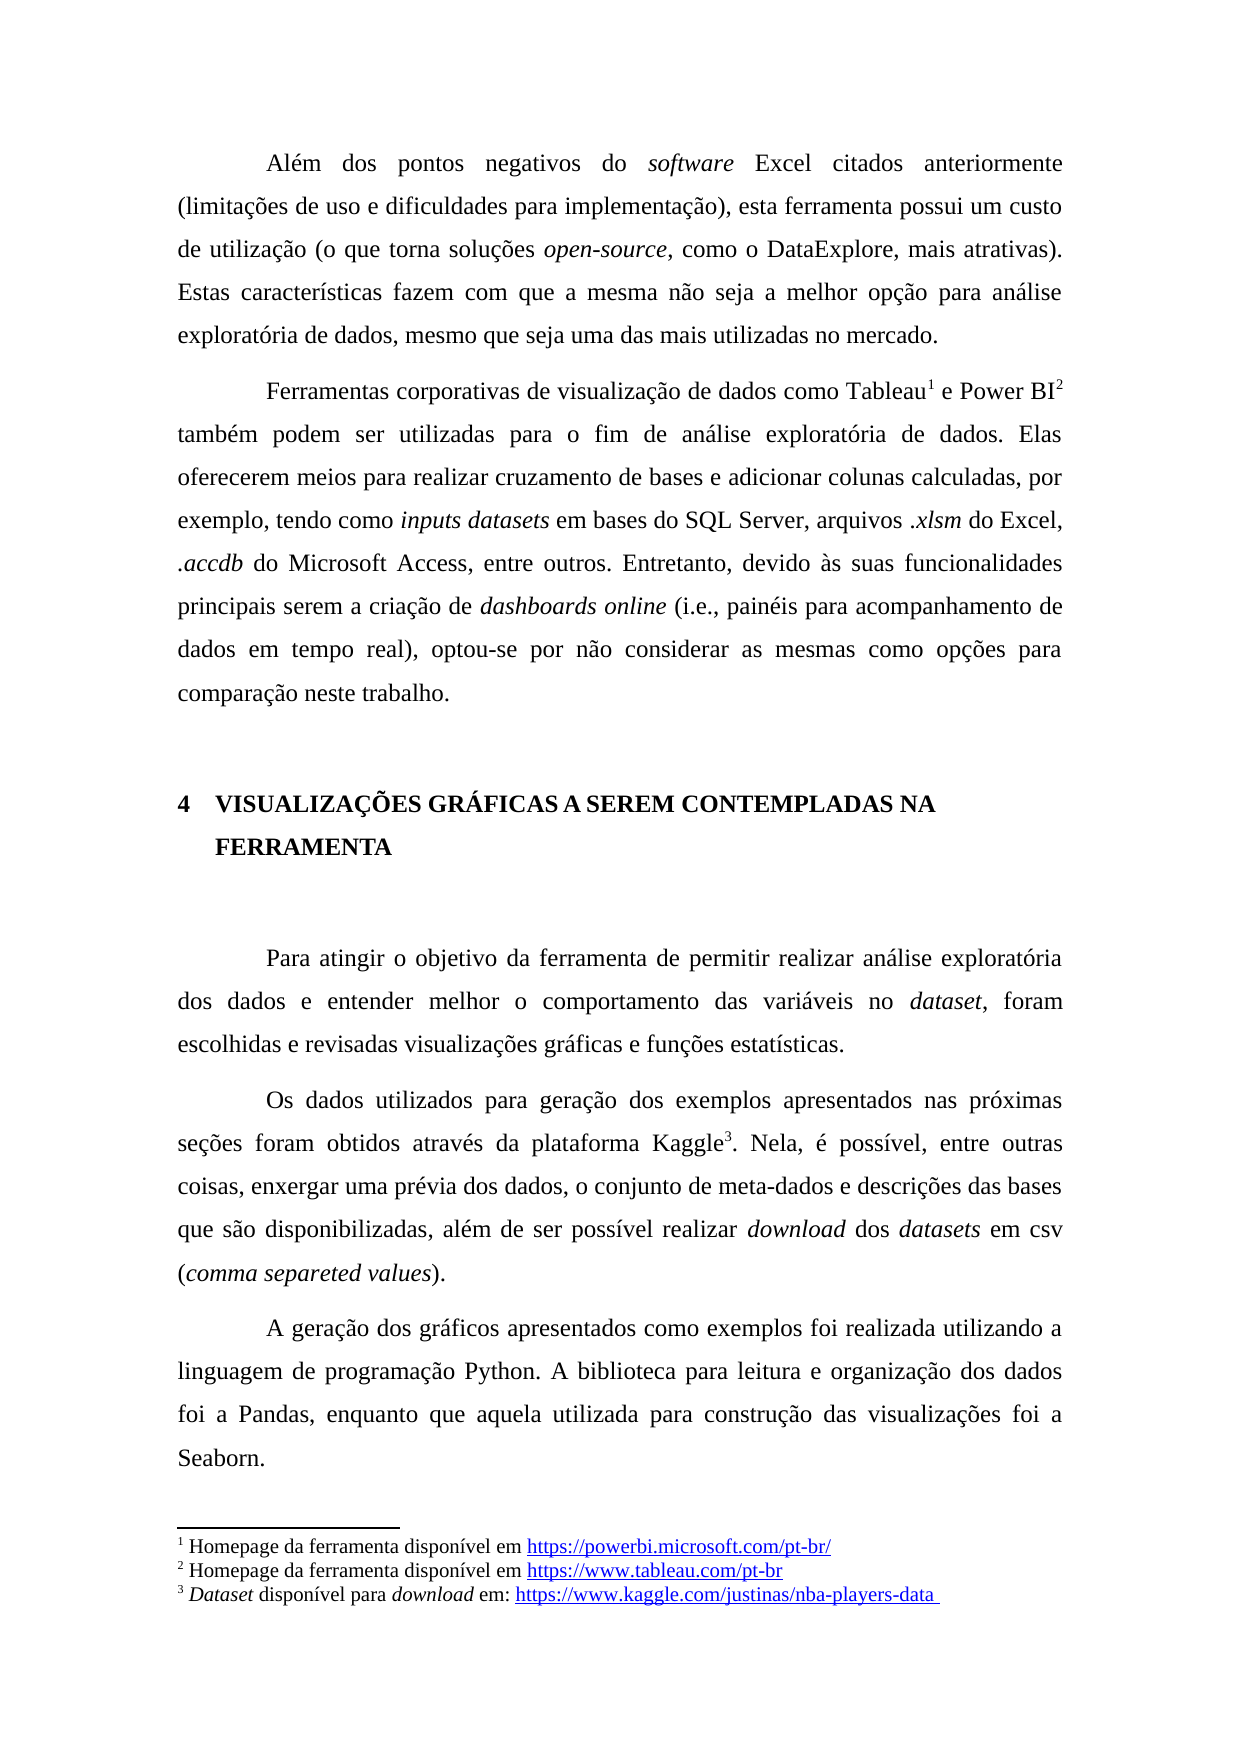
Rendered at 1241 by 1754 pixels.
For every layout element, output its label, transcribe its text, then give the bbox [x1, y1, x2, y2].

text Para atingir o objetivo da ferramenta de permitir realizar análise exploratória dos dados e entender melhor o comportamento das variáveis no dataset, foram escolhidas e revisadas visualizações gráficas e funções estatísticas. [177, 943, 1063, 1058]
text Ferramentas corporativas de visualização de dados como Tableau e Power BI também podem ser utilizadas para o fim de análise exploratória de dados. Elas oferecerem meios para realizar cruzamento de bases e adicionar colunas calculadas, por exemplo, tendo como inputs datasets em bases do SQL Server, arquivos .xlsm do Excel, .accdb do Microsoft Access, entre outros. Entretanto, devido às suas funcionalidades principais serem a criação de dashboards online (i.e., painéis para acompanhamento de dados em tempo real), optou-se por não considerar as mesmas como opções para comparação neste trabalho. [177, 376, 1063, 706]
text Além dos pontos negativos do software Excel citados anteriormente (limitações de uso e dificuldades para implementação), esta ferramenta possui um custo de utilização (o que torna soluções open-source, como o DataExplore, mais atrativas). Estas características fazem com que a mesma não seja a melhor opção para análise exploratória de dados, mesmo que seja uma das mais utilizadas no mercado. [177, 148, 1063, 349]
text A geração dos gráficos apresentados como exemplos foi realizada utilizando a linguagem de programação Python. A biblioteca para leitura e organização dos dados foi a Pandas, enquanto que aquela utilizada para construção das visualizações foi a Seaborn. [177, 1313, 1063, 1471]
title VISUALIZAÇÕES GRÁFICAS A SEREM CONTEMPLADAS NA FERRAMENTA [177, 789, 1063, 861]
text Os dados utilizados para geração dos exemplos apresentados nas próximas seções foram obtidos através da plataforma Kaggle. Nela, é possível, entre outras coisas, enxergar uma prévia dos dados, o conjunto de meta-dados e descrições das bases que são disponibilizadas, além de ser possível realizar download dos datasets em csv (comma separeted values). [177, 1085, 1063, 1286]
